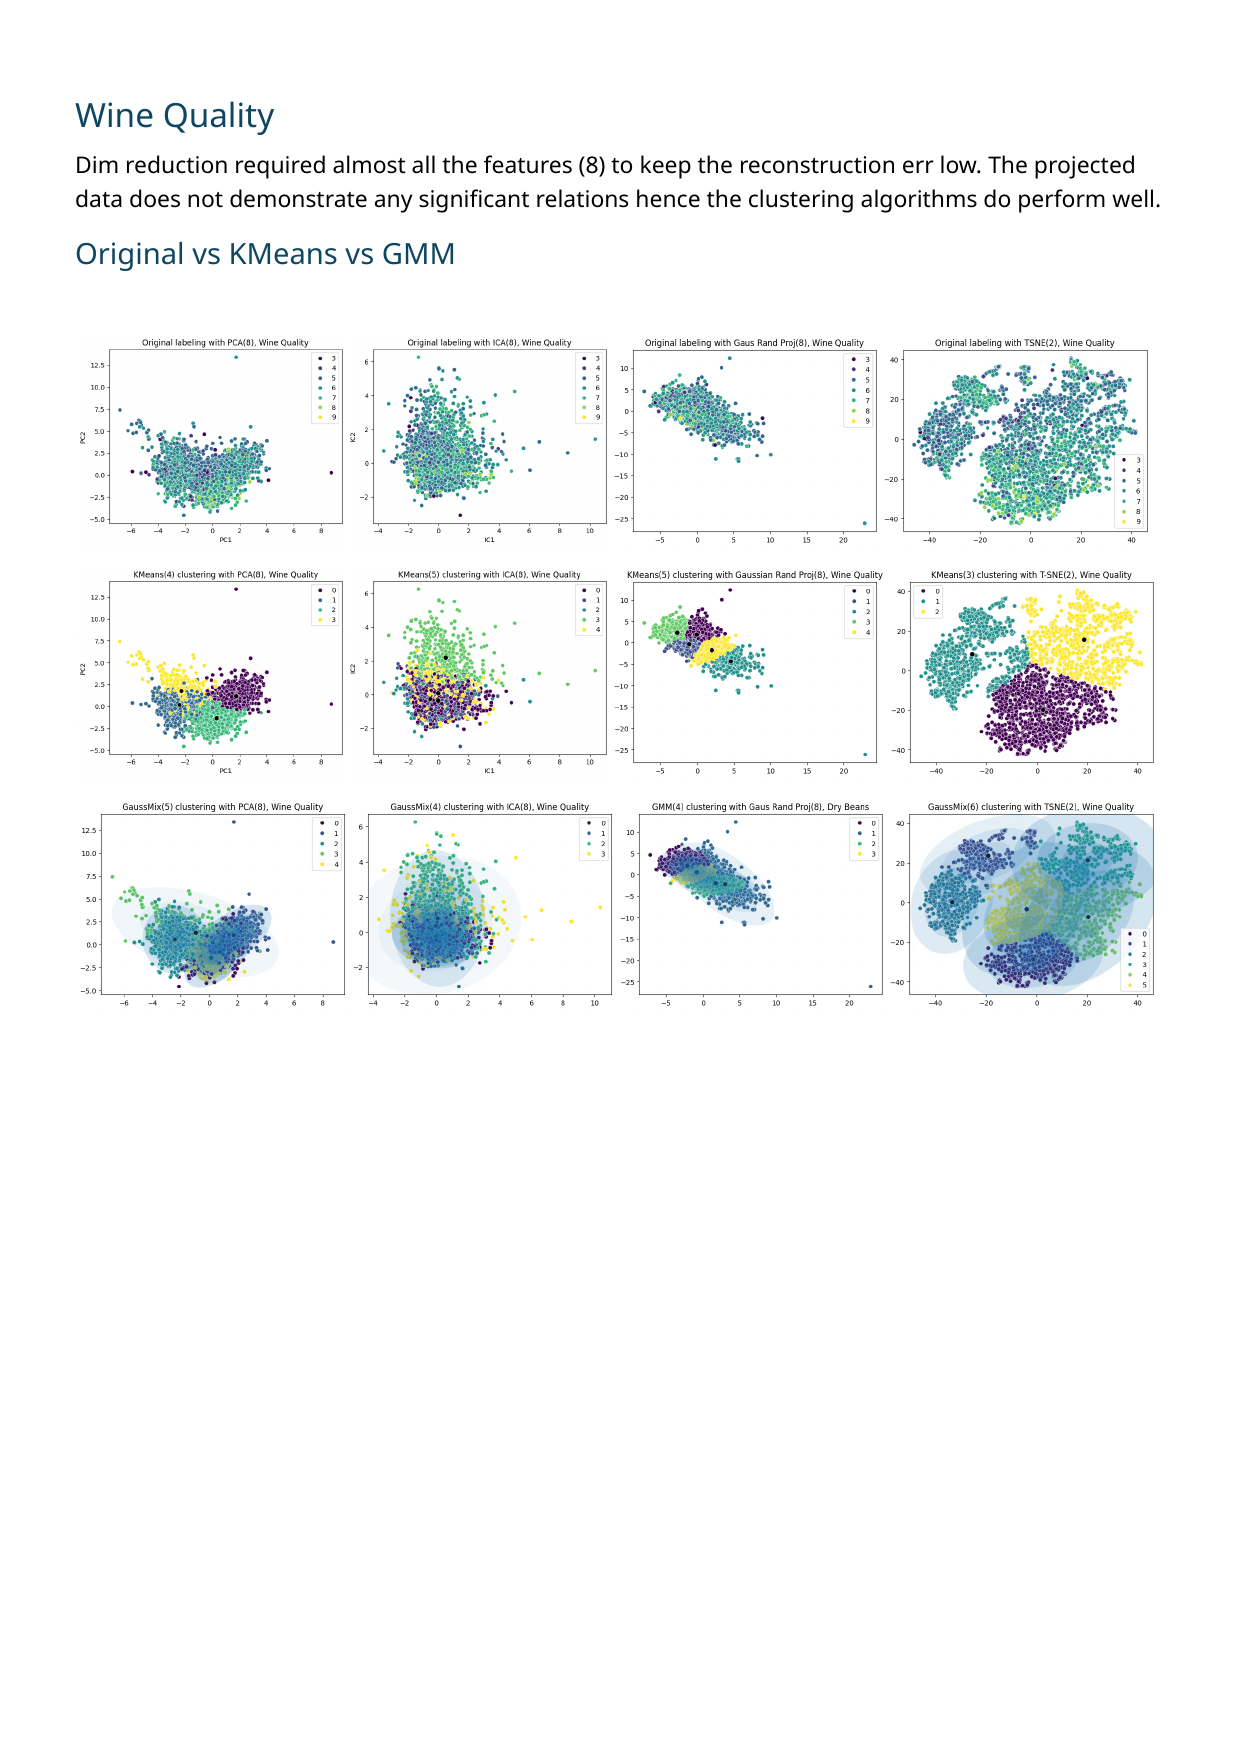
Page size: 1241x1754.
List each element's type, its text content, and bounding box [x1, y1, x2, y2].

text Dim reduction required almost all the features (8) to keep the reconstruction err low. The projected data does not demonstrate any significant relations hence the clustering algorithms do perform well. [75, 149, 1165, 214]
subtitle Original vs KMeans vs GMM [75, 233, 1165, 273]
subtitle Wine Quality [75, 92, 1165, 137]
picture [75, 334, 1151, 548]
picture [75, 798, 1157, 1011]
picture [75, 566, 1157, 779]
